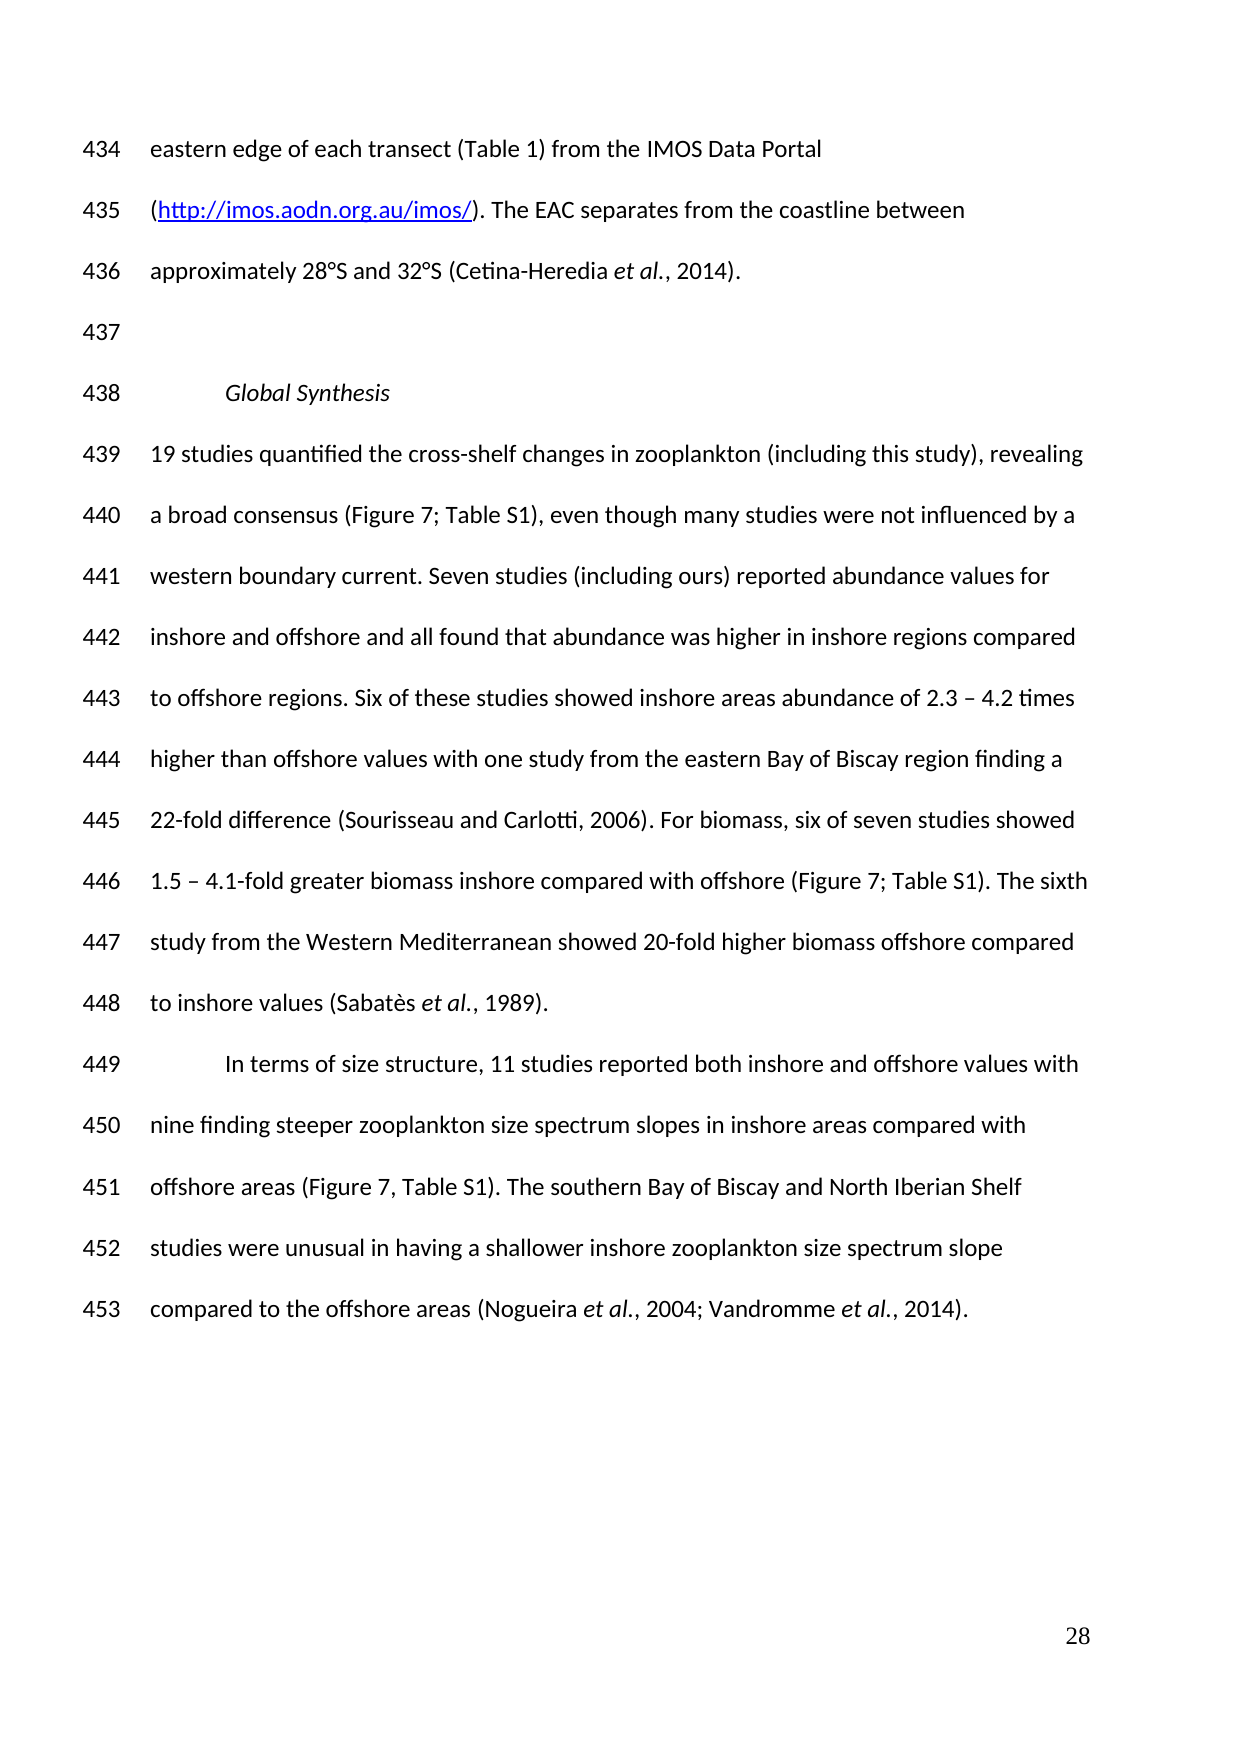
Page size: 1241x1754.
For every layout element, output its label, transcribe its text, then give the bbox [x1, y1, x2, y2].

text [150, 133, 1090, 286]
text Global Synthesis [150, 377, 1090, 408]
text In terms of size structure, 11 studies reported both inshore and offshore values with nine finding steeper zooplankton size spectrum slopes in inshore areas compared with offshore areas (Figure 7, Table S1). The southern Bay of Biscay and North Iberian Shelf studies were unusual in having a shallower inshore zooplankton size spectrum slope compared to the offshore areas (Nogueira et al., 2004; Vandromme et al., 2014). [150, 1048, 1090, 1323]
text 19 studies quantified the cross-shelf changes in zooplankton (including this study), revealing a broad consensus (Figure 7; Table S1), even though many studies were not influenced by a western boundary current. Seven studies (including ours) reported abundance values for inshore and offshore and all found that abundance was higher in inshore regions compared to offshore regions. Six of these studies showed inshore areas abundance of 2.3 – 4.2 times higher than offshore values with one study from the eastern Bay of Biscay region finding a 22-fold difference (Sourisseau and Carlotti, 2006). For biomass, six of seven studies showed 1.5 – 4.1-fold greater biomass inshore compared with offshore (Figure 7; Table S1). The sixth study from the Western Mediterranean showed 20-fold higher biomass offshore compared to inshore values (Sabatès et al., 1989). [150, 438, 1090, 1018]
